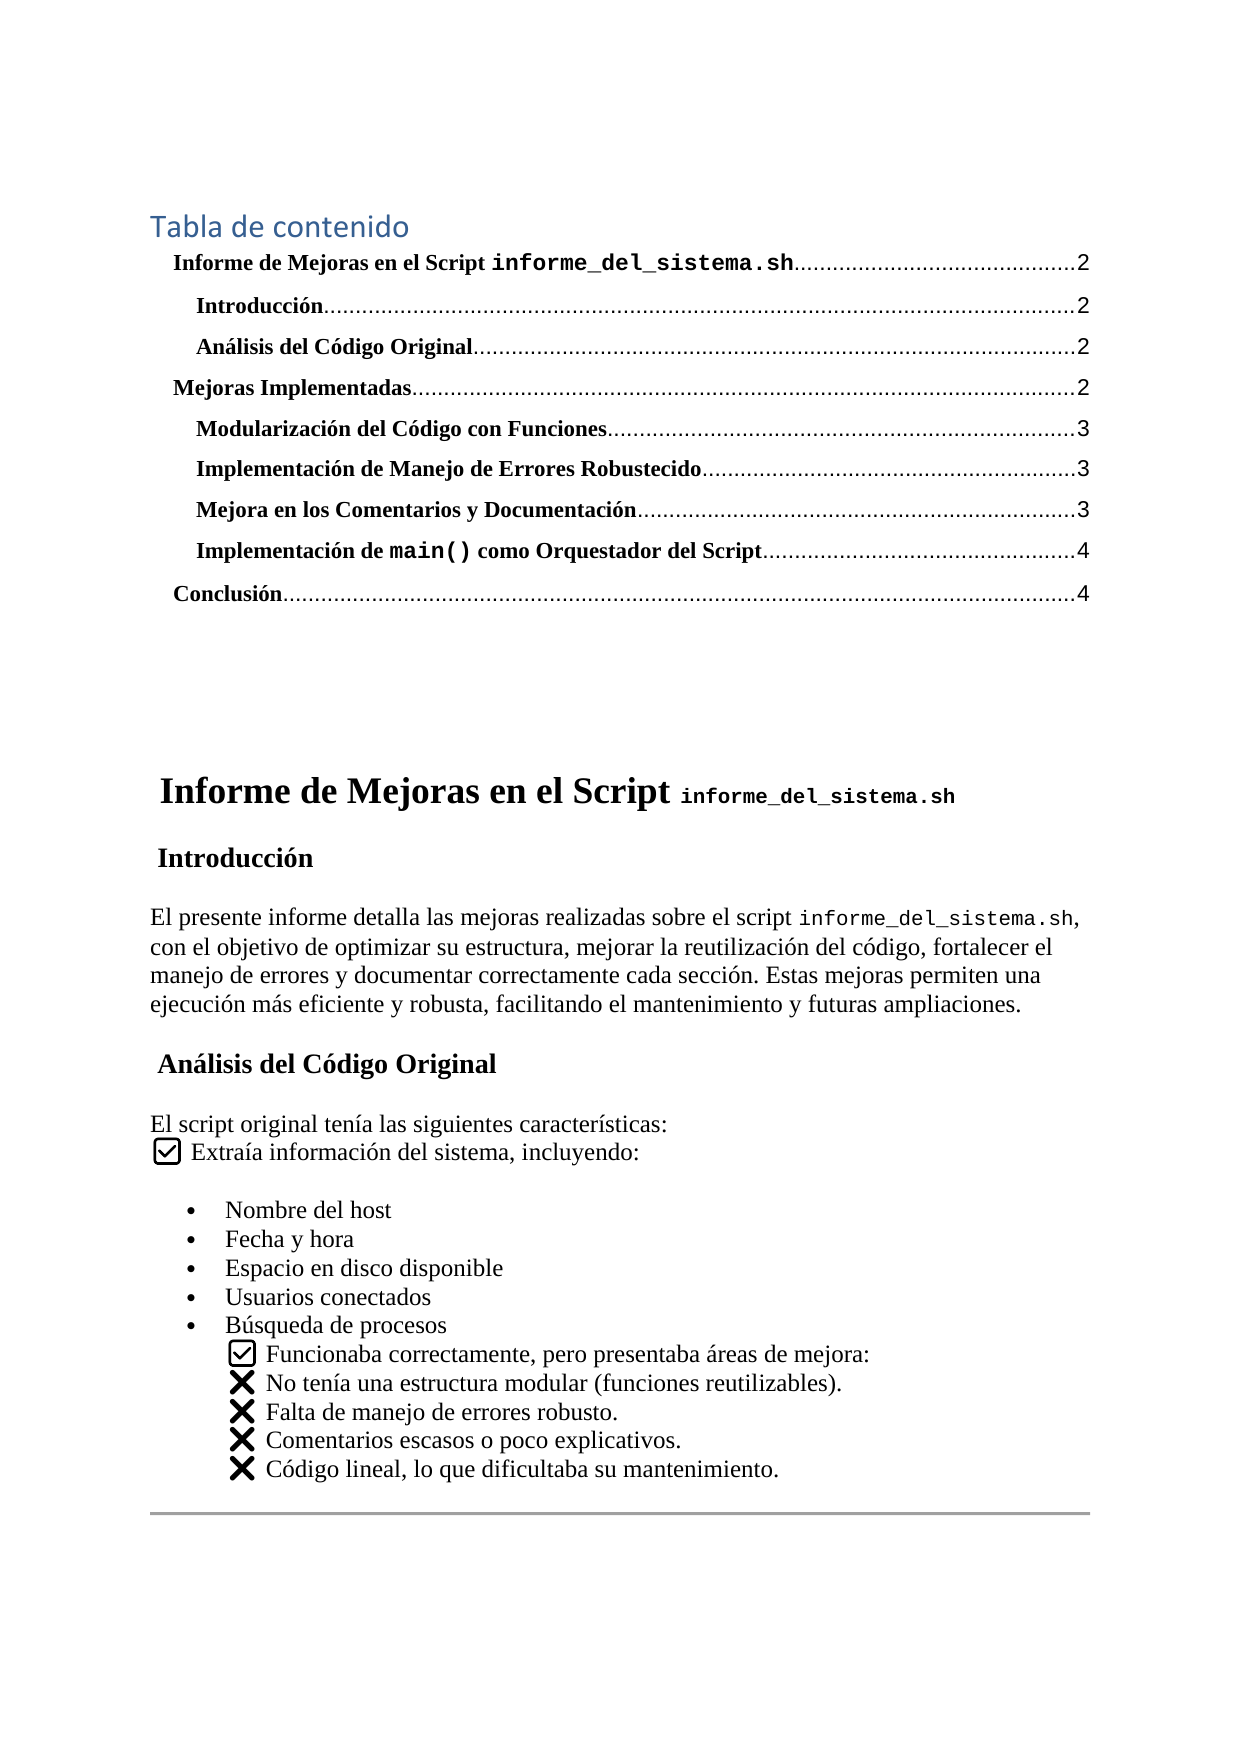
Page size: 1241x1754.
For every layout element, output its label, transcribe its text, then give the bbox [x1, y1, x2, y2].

list Búsqueda de procesos ✅ Funcionaba correctamente, pero presentaba áreas de mejora: ❌ No tenía una estructura modular (funciones reutilizables). ❌ Falta de manejo de errores robusto. ❌ Comentarios escasos o poco explicativos. ❌ Código lineal, lo que dificultaba su mantenimiento. [187, 1310, 1090, 1483]
text El presente informe detalla las mejoras realizadas sobre el script informe_del_sistema.sh, con el objetivo de optimizar su estructura, mejorar la reutilización del código, fortalecer el manejo de errores y documentar correctamente cada sección. Estas mejoras permiten una ejecución más eficiente y robusta, facilitando el mantenimiento y futuras ampliaciones. [150, 902, 1090, 1018]
list Espacio en disco disponible [187, 1253, 1090, 1282]
list Usuarios conectados [187, 1282, 1090, 1310]
text El script original tenía las siguientes características: ✅ Extraía información del sistema, incluyendo: [150, 1109, 1090, 1166]
text Informe de Mejoras en el Script informe_del_sistema.sh [150, 768, 1090, 811]
list Fecha y hora [187, 1224, 1090, 1253]
text Introducción [150, 841, 1090, 873]
text Análisis del Código Original [150, 1047, 1090, 1079]
list Nombre del host [187, 1195, 1090, 1224]
